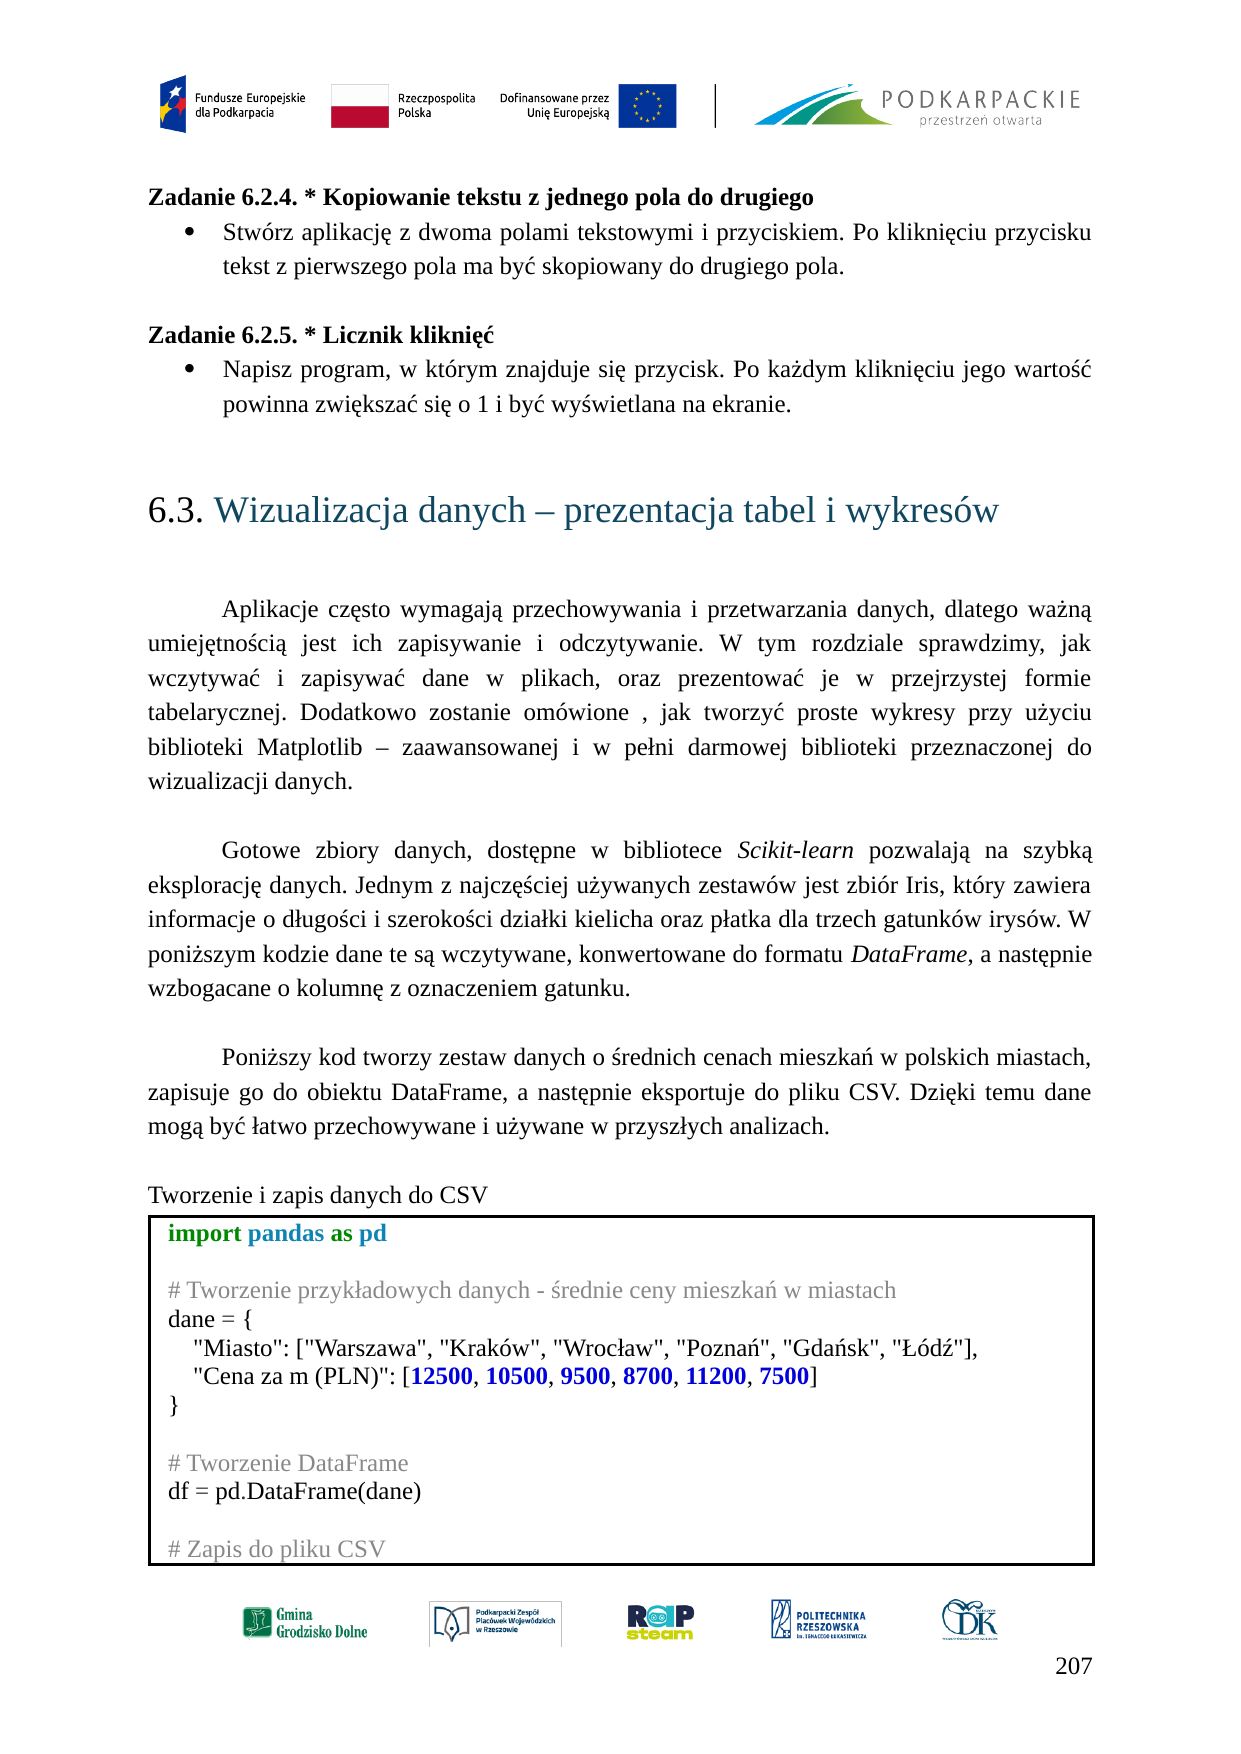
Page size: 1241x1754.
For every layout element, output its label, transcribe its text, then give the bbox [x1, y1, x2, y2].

text Zadanie 6.2.4. * Kopiowanie tekstu z jednego pola do drugiego [148, 182, 1092, 211]
text Poniższy kod tworzy zestaw danych o średnich cenach mieszkań w polskich miastach, zapisuje go do obiektu DataFrame, a następnie eksportuje do pliku CSV. Dzięki temu dane mogą być łatwo przechowywane i używane w przyszłych analizach. [148, 1042, 1092, 1140]
table_header [151, 1218, 1092, 1563]
list Napisz program, w którym znajduje się przycisk. Po każdym kliknięciu jego wartość powinna zwiększać się o 1 i być wyświetlana na ekranie. [185, 354, 1092, 418]
subtitle Wizualizacja danych – prezentacja tabel i wykresów [148, 487, 1092, 530]
text Zadanie 6.2.5. * Licznik kliknięć [148, 320, 1092, 349]
text Gotowe zbiory danych, dostępne w bibliotece Scikit-learn pozwalają na szybką eksplorację danych. Jednym z najczęściej używanych zestawów jest zbiór Iris, który zawiera informacje o długości i szerokości działki kielicha oraz płatka dla trzech gatunków irysów. W poniższym kodzie dane te są wczytywane, konwertowane do formatu DataFrame, a następnie wzbogacane o kolumnę z oznaczeniem gatunku. [148, 835, 1092, 1002]
picture [147, 60, 1093, 148]
picture [242, 1585, 998, 1652]
text Aplikacje często wymagają przechowywania i przetwarzania danych, dlatego ważną umiejętnością jest ich zapisywanie i odczytywanie. W tym rozdziale sprawdzimy, jak wczytywać i zapisywać dane w plikach, oraz prezentować je w przejrzystej formie tabelarycznej. Dodatkowo zostanie omówione , jak tworzyć proste wykresy przy użyciu biblioteki Matplotlib – zaawansowanej i w pełni darmowej biblioteki przeznaczonej do wizualizacji danych. [148, 594, 1092, 795]
text Tworzenie i zapis danych do CSV [148, 1180, 1092, 1209]
list Stwórz aplikację z dwoma polami tekstowymi i przyciskiem. Po kliknięciu przycisku tekst z pierwszego pola ma być skopiowany do drugiego pola. [185, 217, 1092, 280]
